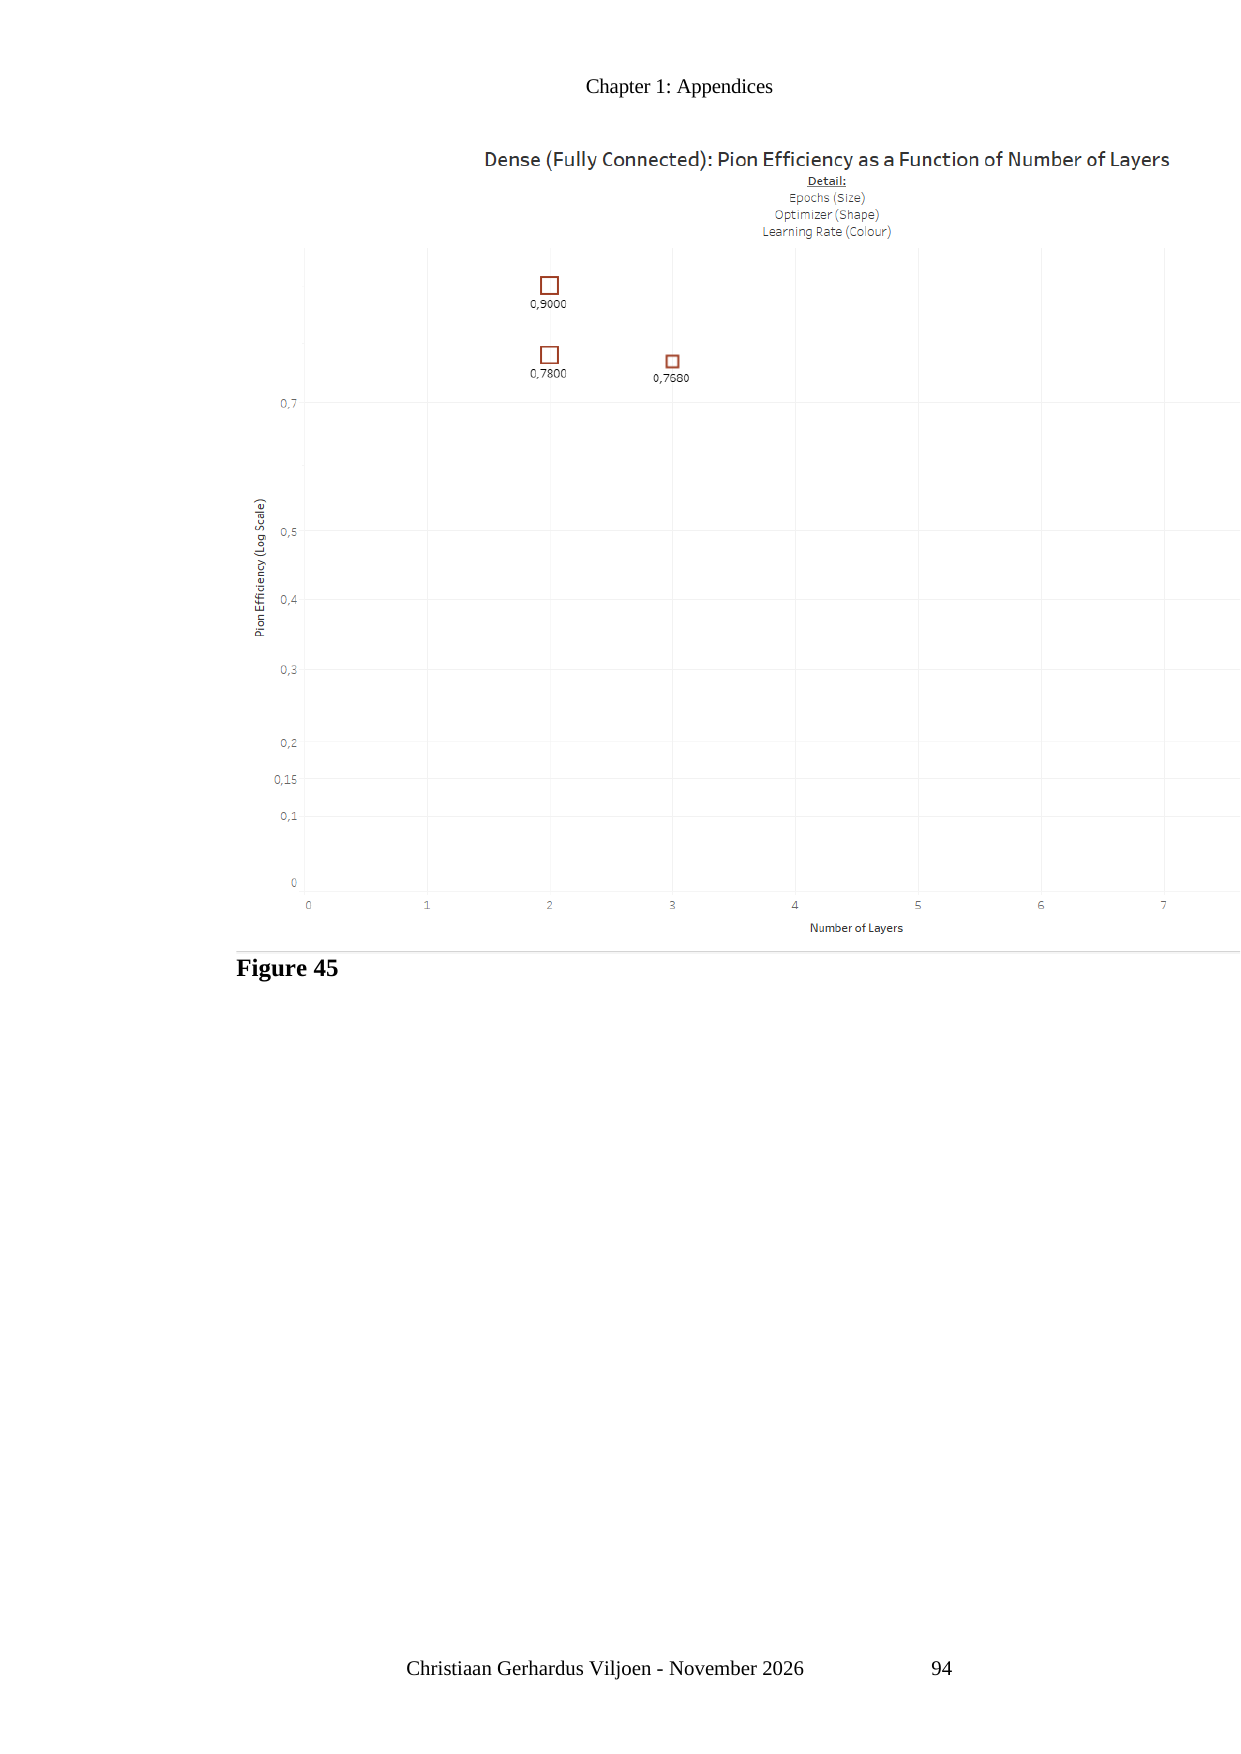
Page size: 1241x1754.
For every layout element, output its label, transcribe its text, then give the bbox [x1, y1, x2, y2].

picture [236, 135, 1241, 954]
